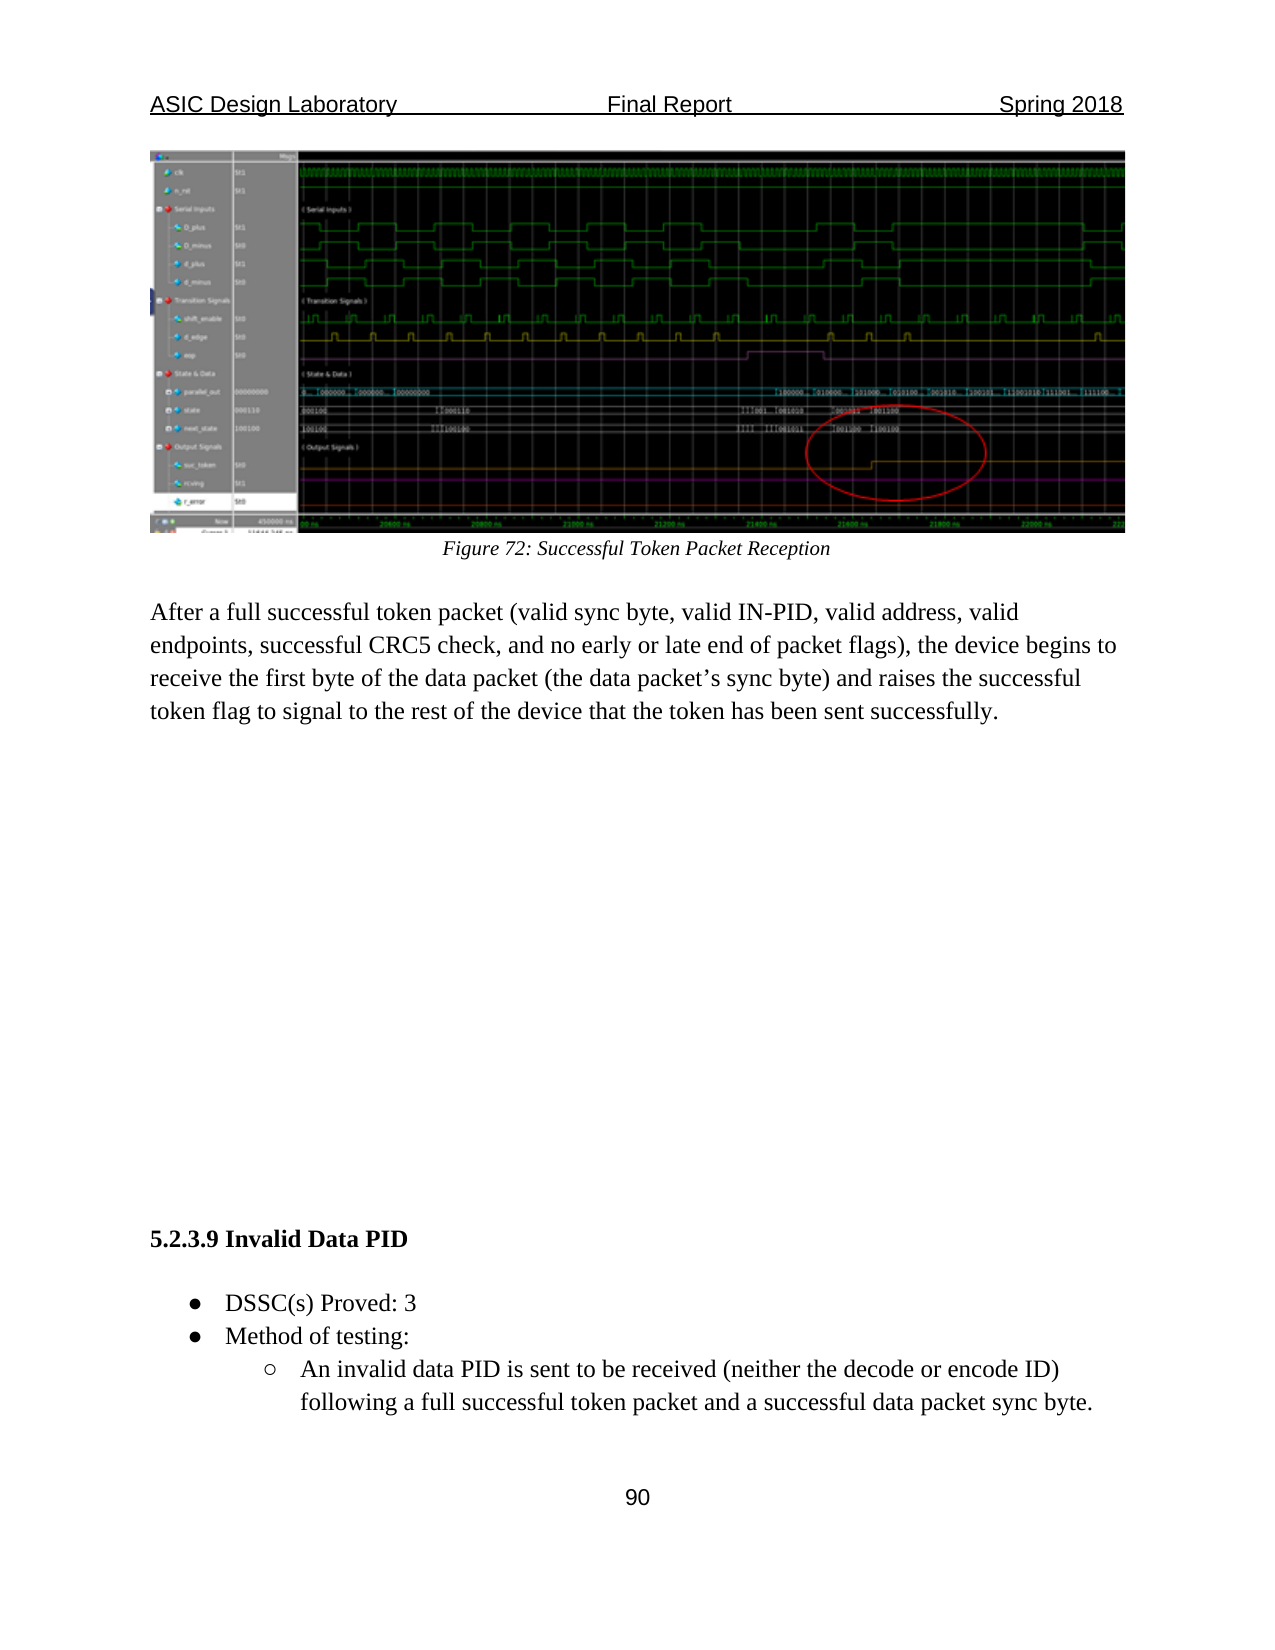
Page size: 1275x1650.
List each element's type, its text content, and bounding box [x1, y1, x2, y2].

text Figure 72: Successful Token Packet Reception [150, 533, 1125, 560]
list An invalid data PID is sent to be received (neither the decode or encode ID) following a full successful token packet and a successful data packet sync byte. [262, 1354, 1125, 1416]
list Method of testing: [187, 1321, 1125, 1350]
text After a full successful token packet (valid sync byte, valid IN-PID, valid address, valid endpoints, successful CRC5 check, and no early or late end of packet flags), the device begins to receive the first byte of the data packet (the data packet’s sync byte) and raises the successful token flag to signal to the rest of the device that the token has been sent successfully. [150, 597, 1125, 725]
list DSSC(s) Proved: 3 [187, 1288, 1125, 1317]
text 5.2.3.9 Invalid Data PID [150, 1224, 1125, 1253]
picture [150, 150, 1125, 533]
